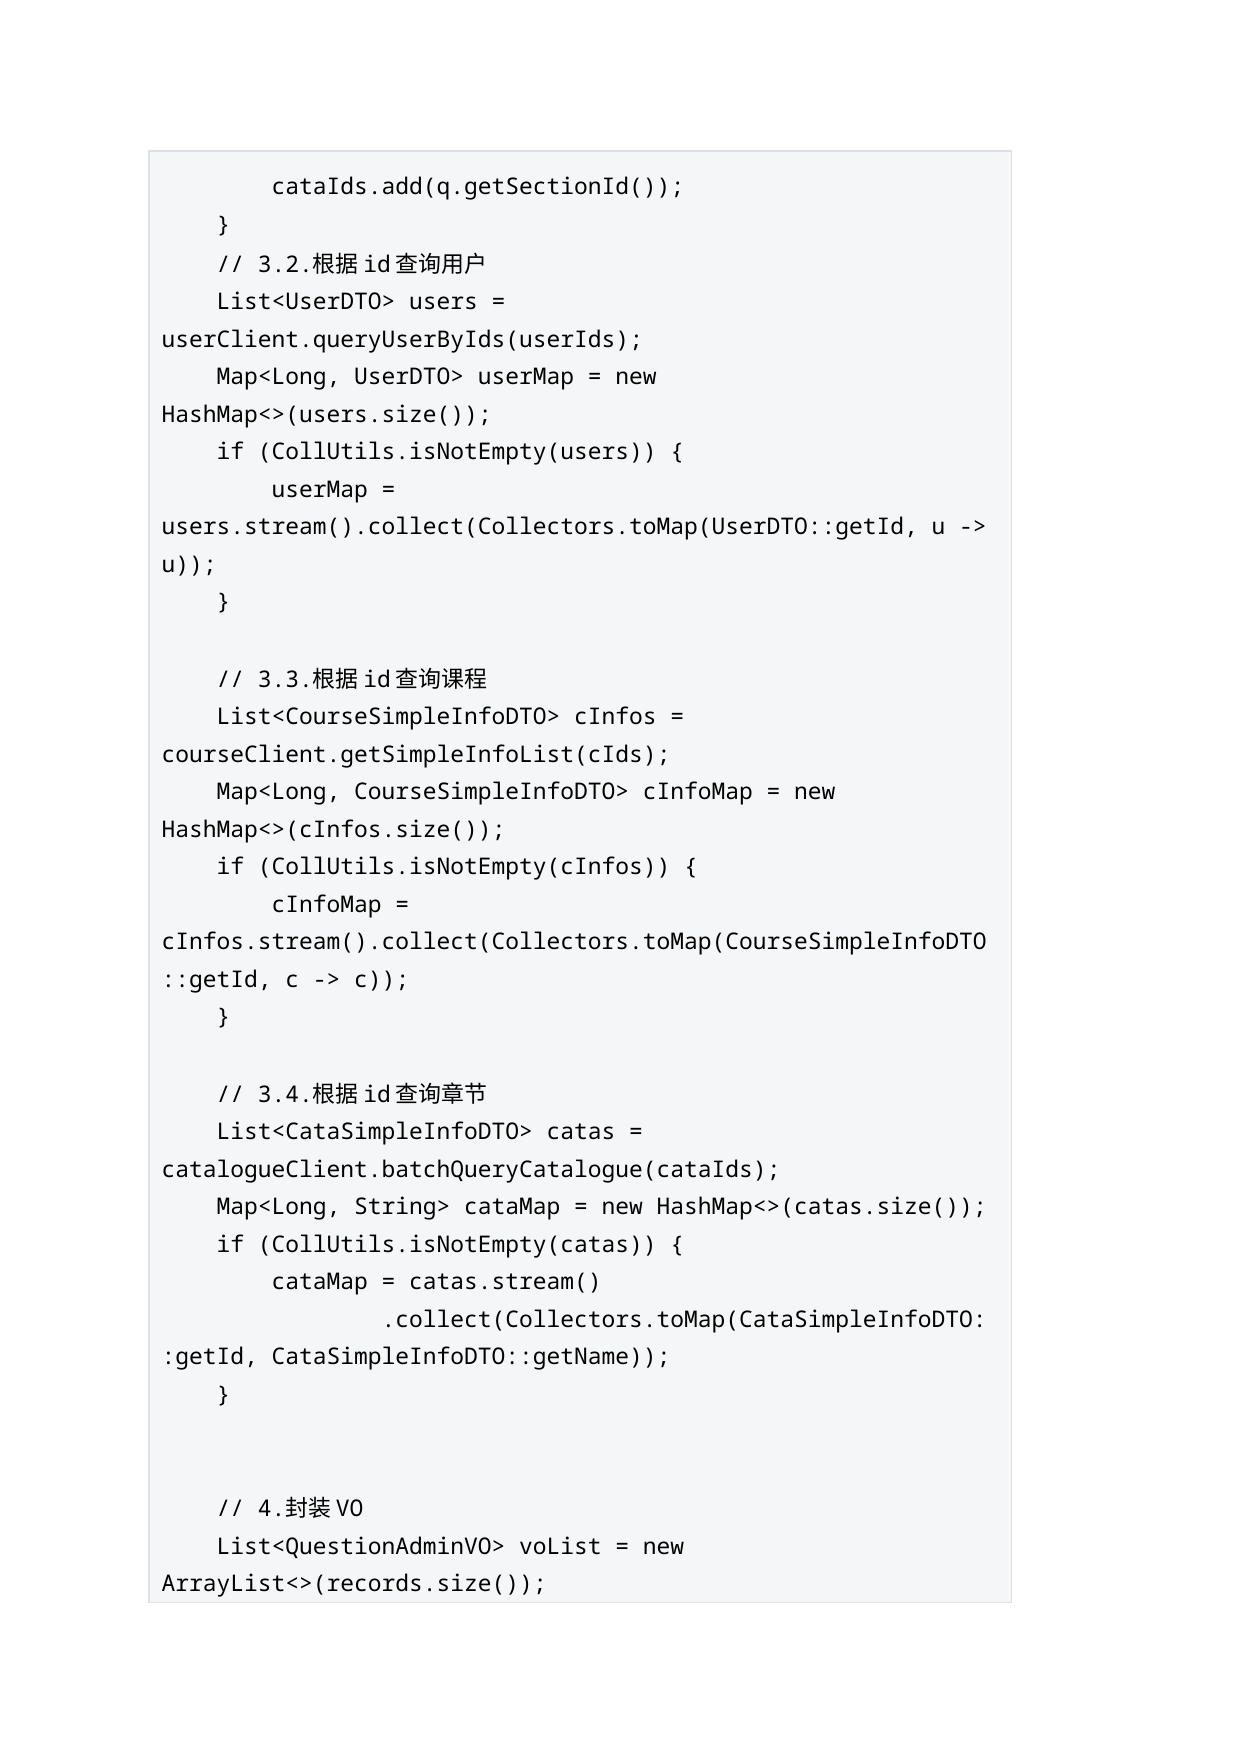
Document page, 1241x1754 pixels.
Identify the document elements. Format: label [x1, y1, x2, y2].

table_header [150, 152, 1011, 1602]
